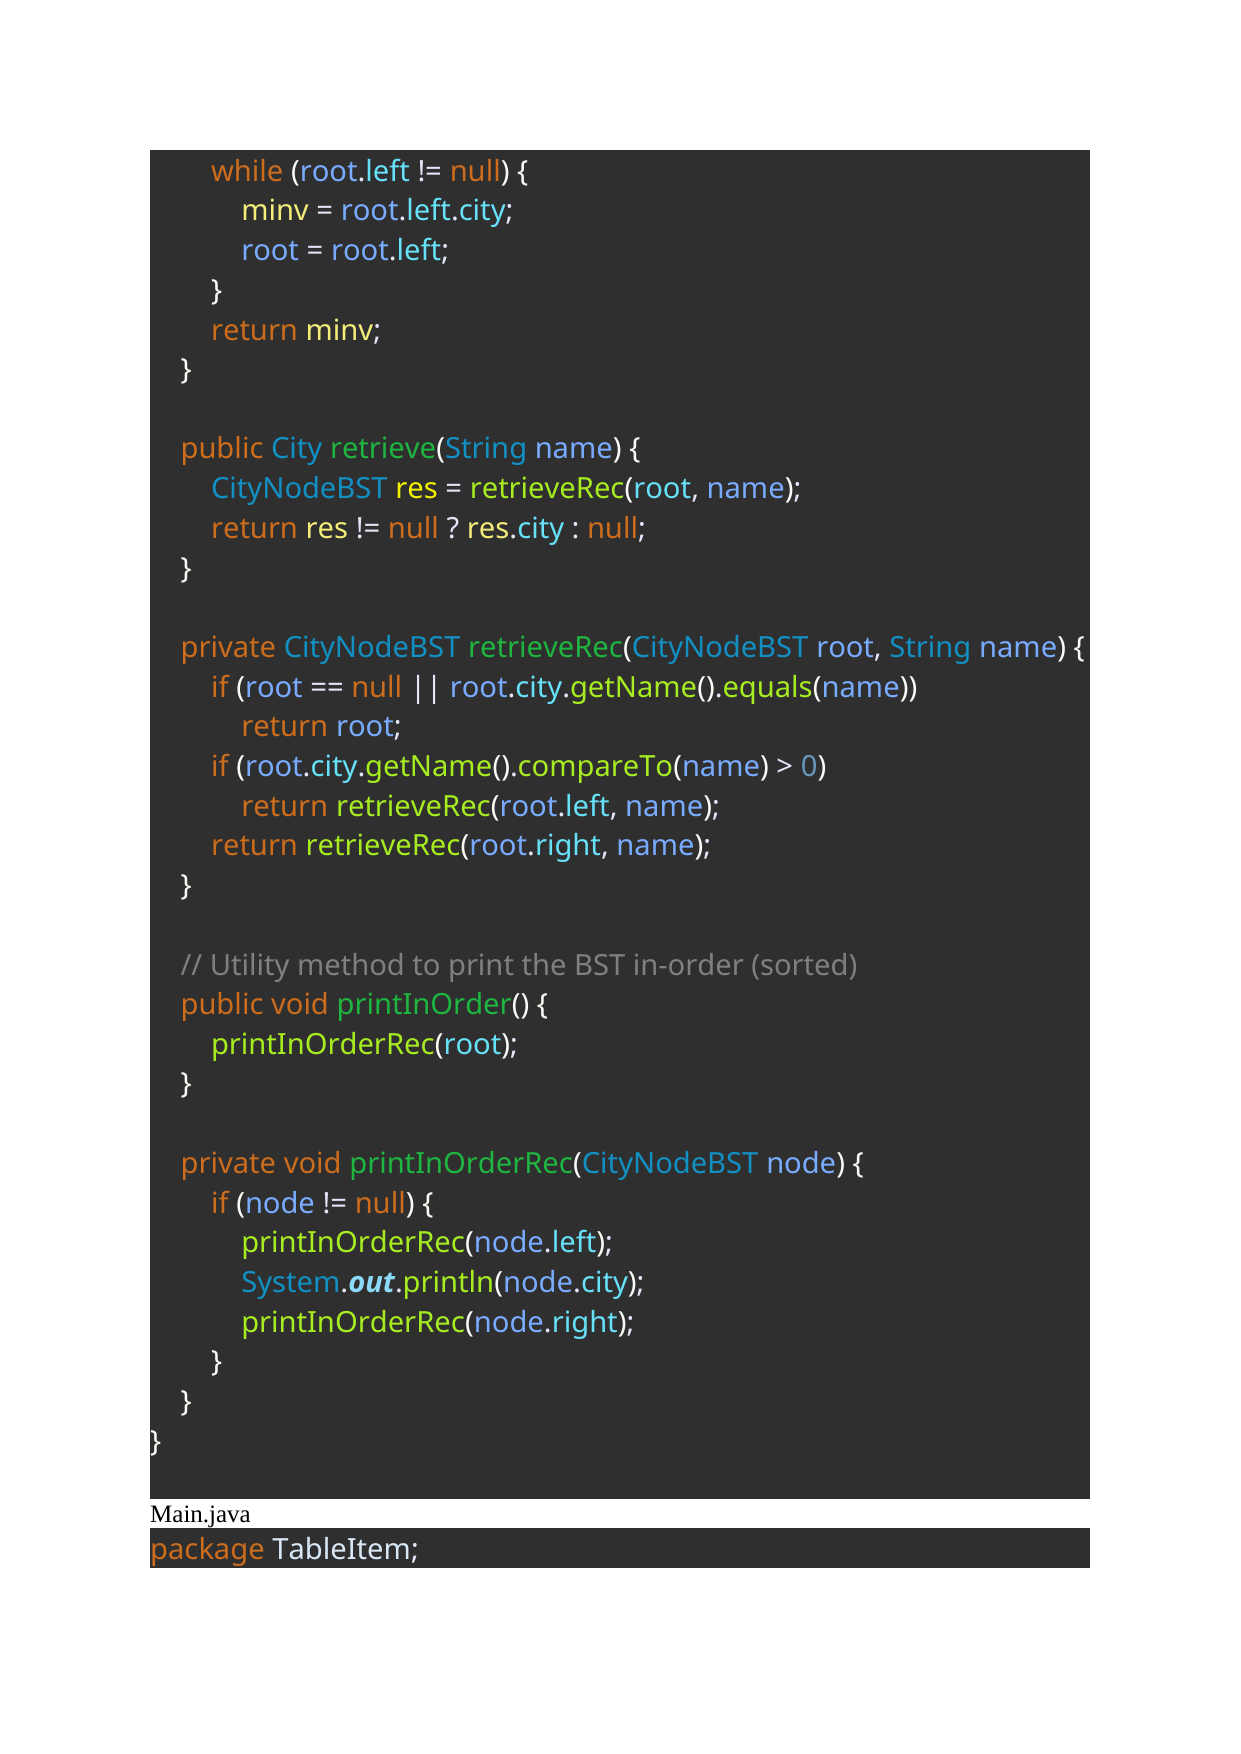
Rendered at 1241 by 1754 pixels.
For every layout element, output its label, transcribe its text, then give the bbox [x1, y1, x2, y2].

text printInOrderRec(node.left); [150, 1222, 1090, 1261]
text return retrieveRec(root.left, name); [150, 785, 1090, 825]
text printInOrderRec(root); [150, 1023, 1090, 1063]
text } [150, 1341, 1090, 1380]
text } [150, 348, 1090, 388]
text if (root.city.getName().compareTo(name) > 0) [150, 745, 1090, 785]
text minv = root.left.city; [150, 190, 1090, 229]
text while (root.left != null) { [150, 150, 1090, 190]
text } [150, 864, 1090, 904]
text if (root == null || root.city.getName().equals(name)) [150, 666, 1090, 706]
text } [150, 547, 1090, 587]
text if (node != null) { [150, 1182, 1090, 1222]
text private void printInOrderRec(CityNodeBST node) { [150, 1142, 1090, 1182]
text public City retrieve(String name) { [150, 428, 1090, 467]
text return retrieveRec(root.right, name); [150, 825, 1090, 864]
text } [150, 1063, 1090, 1102]
text } [150, 1380, 1090, 1420]
text } [150, 269, 1090, 309]
text // Utility method to print the BST in-order (sorted) [150, 944, 1090, 983]
text public void printInOrder() { [150, 983, 1090, 1023]
text System.out.println(node.city); [150, 1261, 1090, 1301]
text CityNodeBST res = retrieveRec(root, name); [150, 467, 1090, 507]
text return res != null ? res.city : null; [150, 507, 1090, 547]
text root = root.left; [150, 229, 1090, 269]
text printInOrderRec(node.right); [150, 1301, 1090, 1341]
text return root; [150, 706, 1090, 745]
text package TableItem; [150, 1528, 1090, 1568]
text return minv; [150, 309, 1090, 348]
text Main.java [150, 1499, 1090, 1528]
text } [150, 1420, 1090, 1460]
text private CityNodeBST retrieveRec(CityNodeBST root, String name) { [150, 626, 1090, 666]
